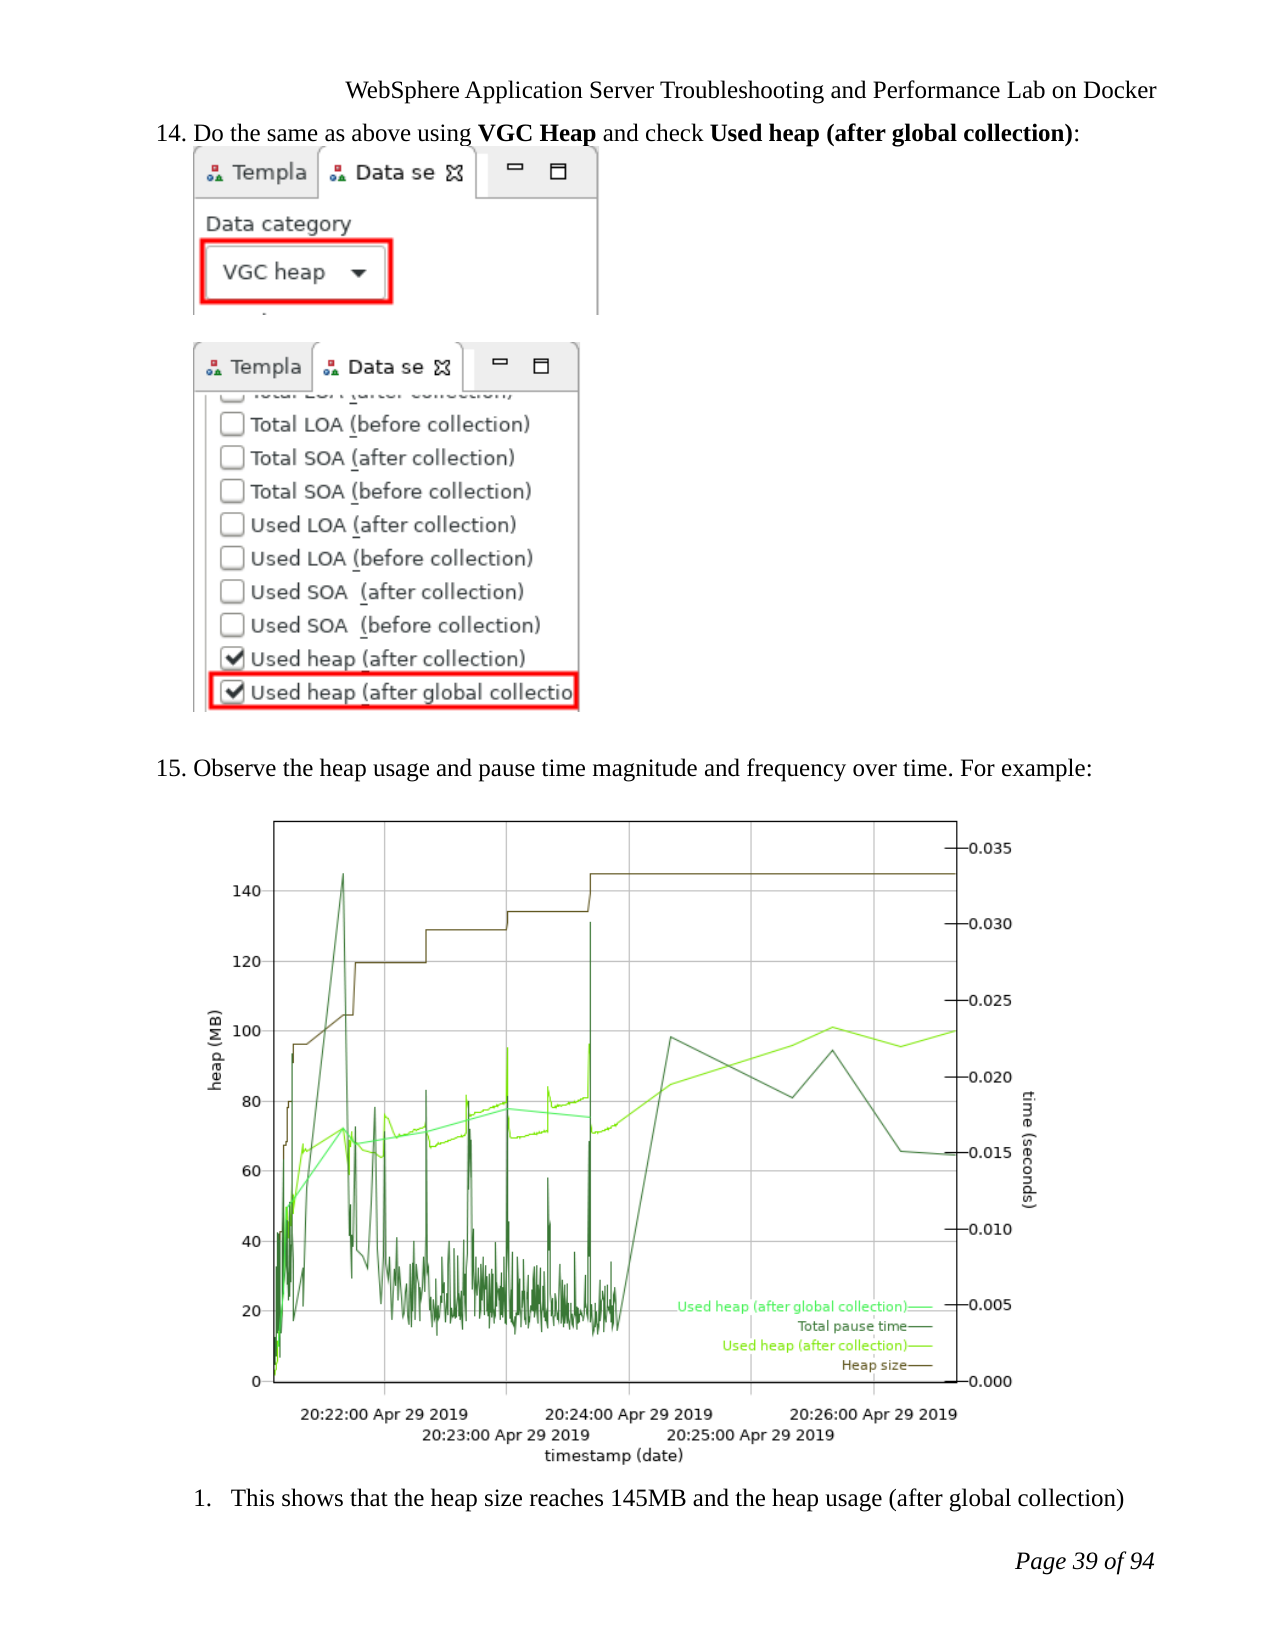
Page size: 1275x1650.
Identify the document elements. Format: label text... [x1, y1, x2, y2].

picture [193, 810, 1050, 1471]
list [193, 1483, 1157, 1512]
picture [193, 342, 580, 712]
picture [193, 146, 600, 315]
